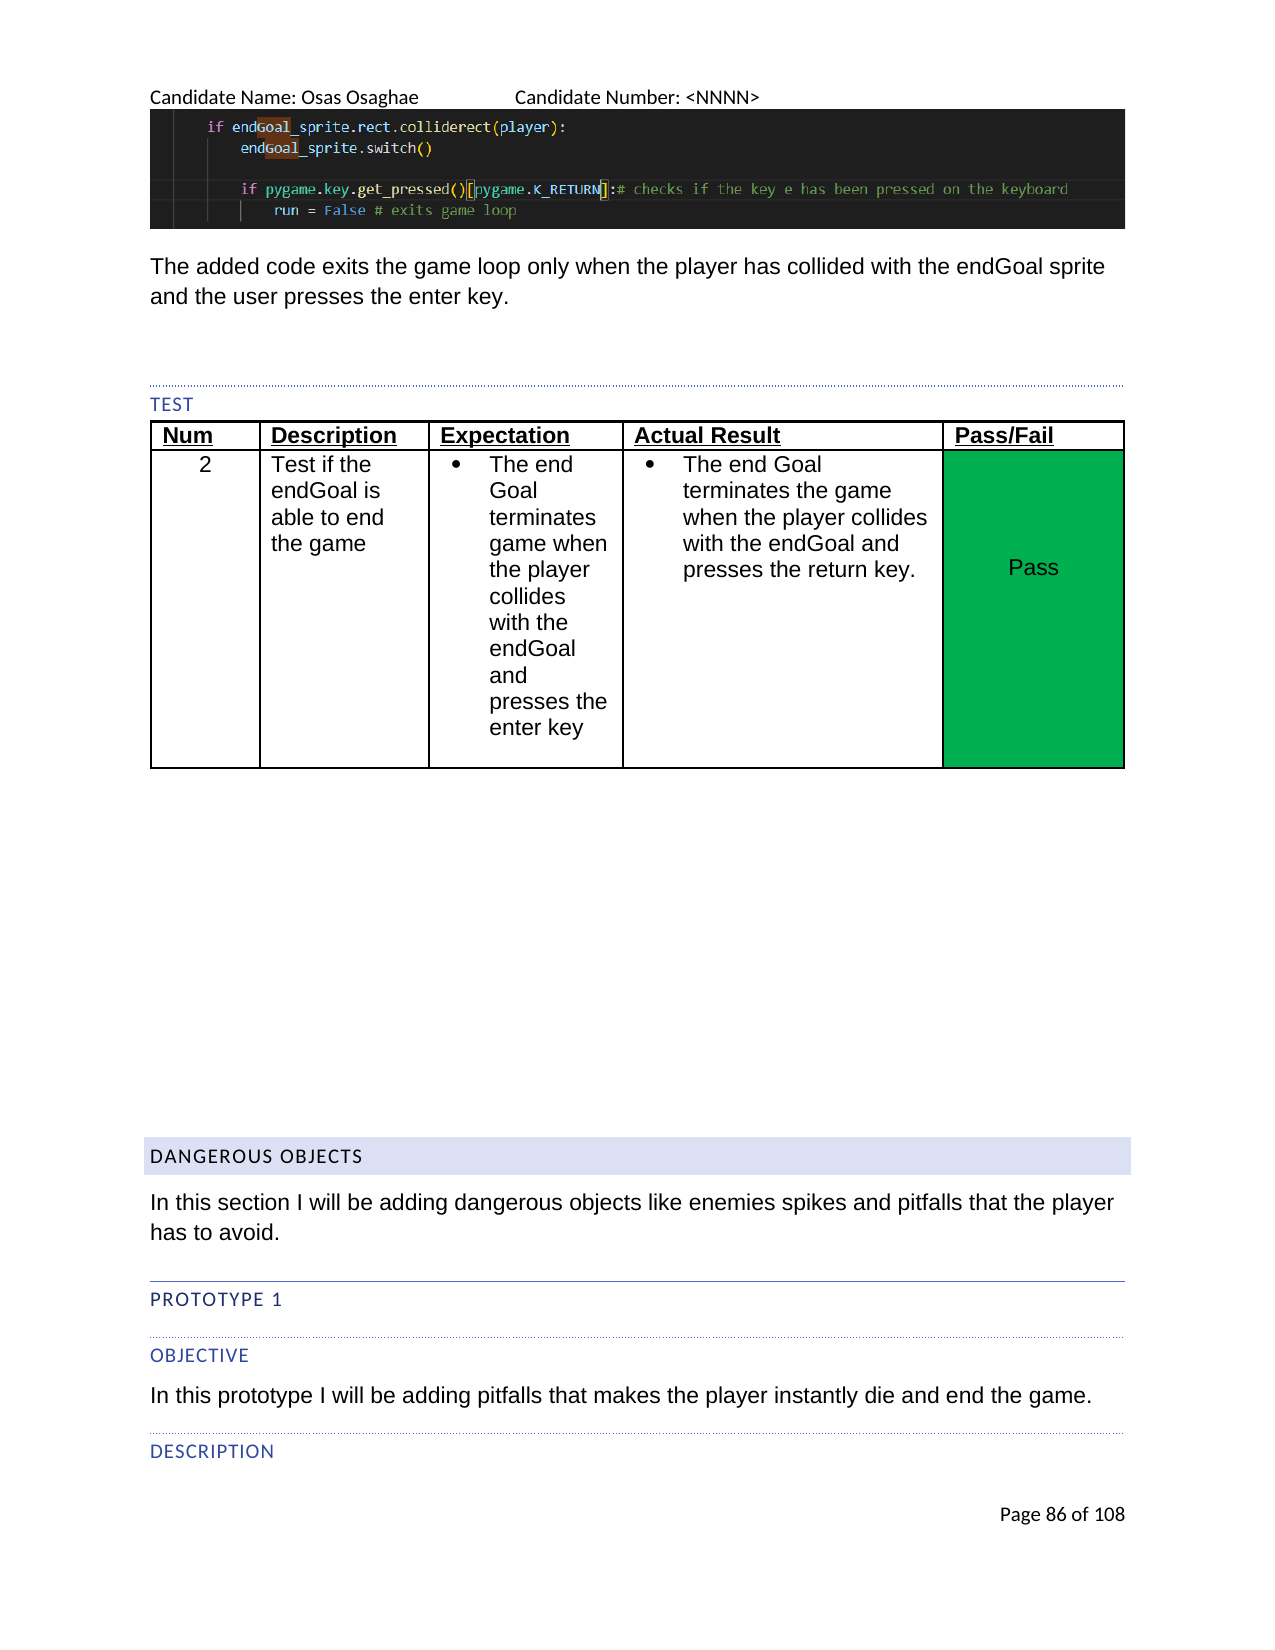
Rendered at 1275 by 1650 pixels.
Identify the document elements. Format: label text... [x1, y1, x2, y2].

table_cell 2 [152, 451, 259, 767]
picture [150, 109, 1125, 229]
table_header Expectation [430, 423, 622, 449]
table_header Description [261, 423, 428, 449]
text The added code exits the game loop only when the player has collided with the endGoal sprite and the user presses the enter key. [150, 253, 1125, 310]
subtitle Dangerous Objects [150, 1143, 1125, 1168]
table_cell Test if the endGoal is able to end the game [261, 451, 428, 767]
text In this section I will be adding dangerous objects like enemies spikes and pitfalls that the player has to avoid. [150, 1189, 1125, 1246]
text In this prototype I will be adding pitfalls that makes the player instantly die and end the game. [150, 1382, 1125, 1408]
table_header Pass/Fail [944, 423, 1123, 449]
subtitle Test [150, 385, 1125, 417]
table_cell Pass [944, 451, 1123, 767]
table_cell The end Goal terminates game when the player collides with the endGoal and presses the enter key [430, 451, 622, 767]
subtitle Description [150, 1433, 1125, 1464]
table_cell The end Goal terminates the game when the player collides with the endGoal and presses the return key. [624, 451, 942, 767]
table_header Num [152, 423, 259, 449]
table_header Actual Result [624, 423, 942, 449]
subtitle objective [150, 1336, 1125, 1367]
subtitle Prototype 1 [150, 1282, 1125, 1312]
